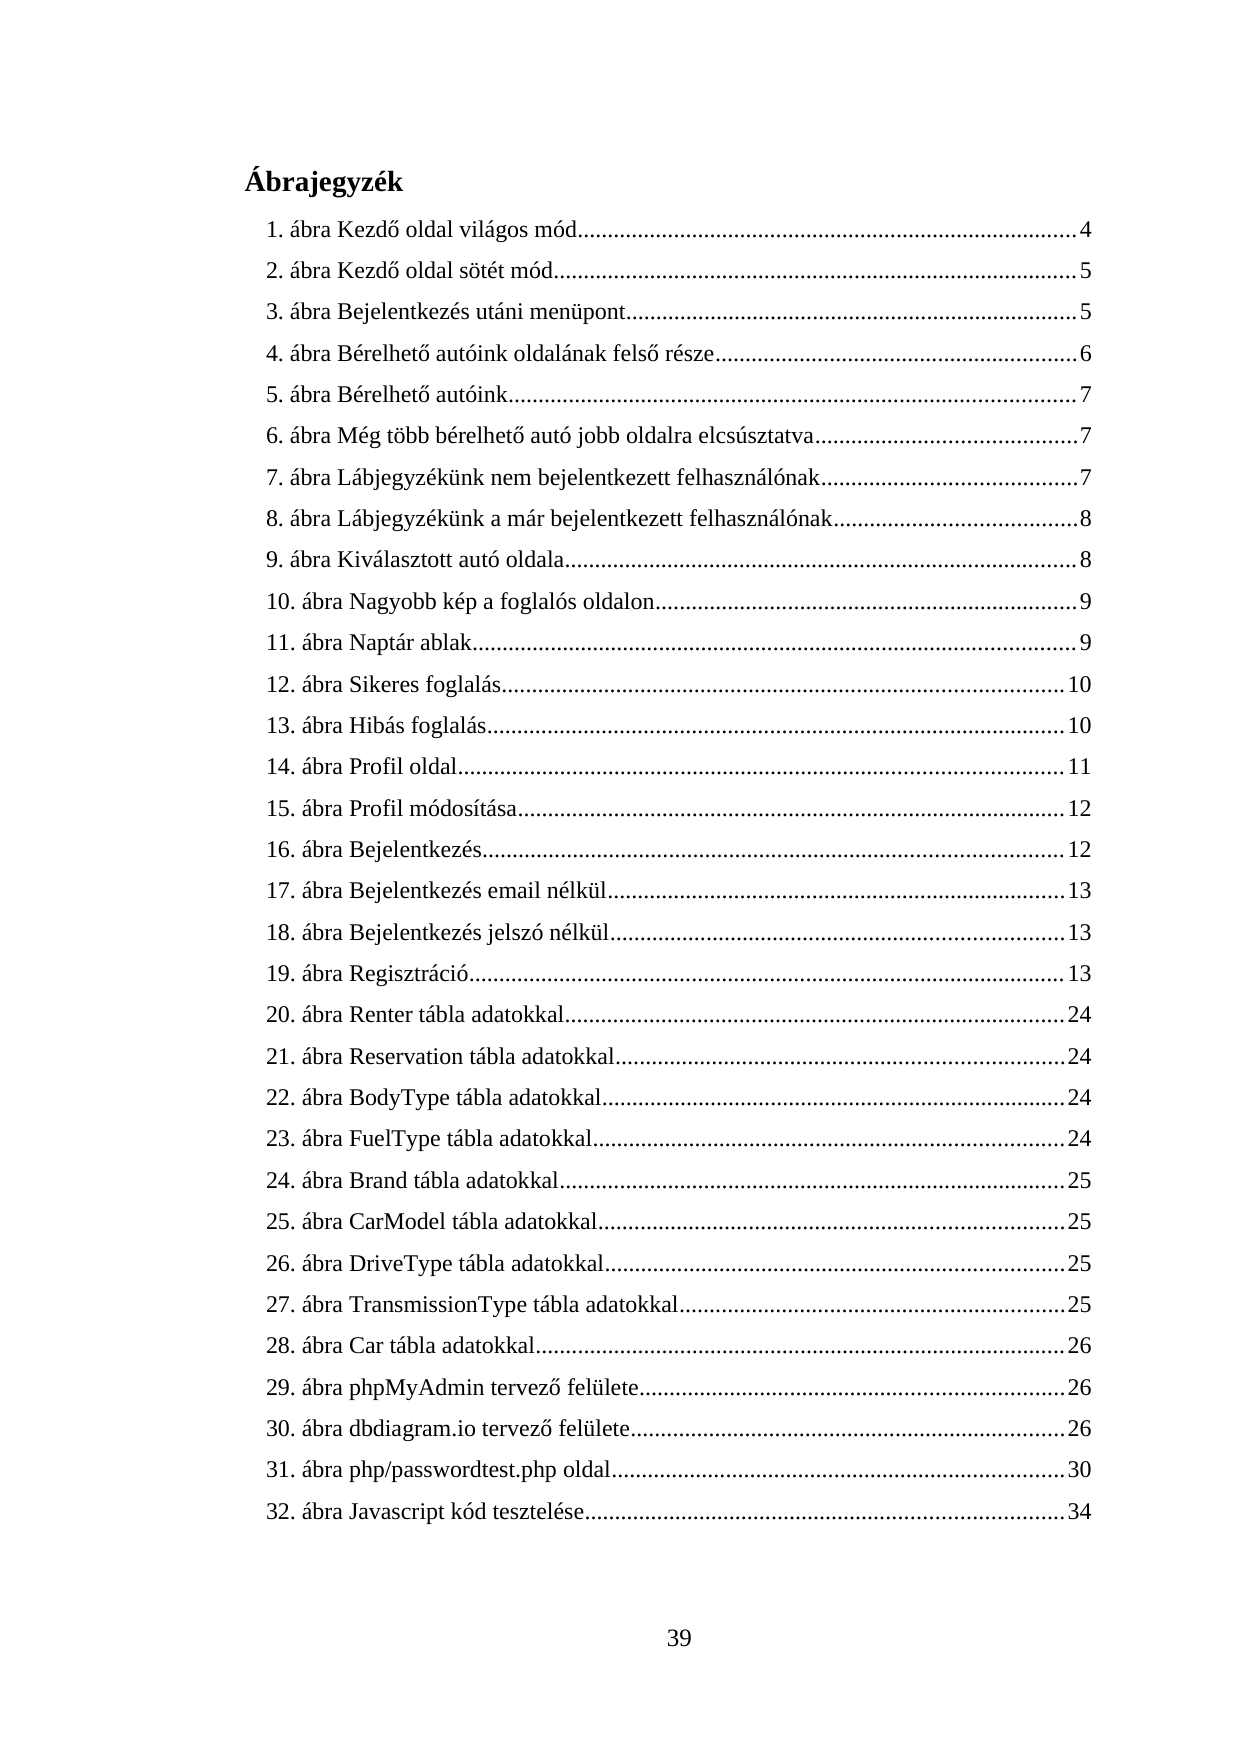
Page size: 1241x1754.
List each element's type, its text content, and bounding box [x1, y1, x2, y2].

text 9. ábra Kiválasztott autó oldala 8 [207, 546, 1092, 573]
text 13. ábra Hibás foglalás 10 [207, 711, 1092, 738]
text 25. ábra CarModel tábla adatokkal 25 [207, 1207, 1092, 1235]
text 5. ábra Bérelhető autóink 7 [207, 380, 1092, 408]
text 17. ábra Bejelentkezés email nélkül 13 [207, 876, 1092, 904]
text 30. ábra dbdiagram.io tervező felülete 26 [207, 1414, 1092, 1442]
text 28. ábra Car tábla adatokkal 26 [207, 1331, 1092, 1359]
text 24. ábra Brand tábla adatokkal 25 [207, 1166, 1092, 1193]
text 32. ábra Javascript kód tesztelése 34 [207, 1497, 1092, 1524]
text 22. ábra BodyType tábla adatokkal 24 [207, 1083, 1092, 1111]
text 11. ábra Naptár ablak 9 [207, 628, 1092, 656]
text 27. ábra TransmissionType tábla adatokkal 25 [207, 1290, 1092, 1317]
text 3. ábra Bejelentkezés utáni menüpont 5 [207, 297, 1092, 325]
text 16. ábra Bejelentkezés 12 [207, 835, 1092, 863]
text 2. ábra Kezdő oldal sötét mód 5 [207, 256, 1092, 284]
text 26. ábra DriveType tábla adatokkal 25 [207, 1248, 1092, 1276]
text 15. ábra Profil módosítása 12 [207, 794, 1092, 821]
text 23. ábra FuelType tábla adatokkal 24 [207, 1124, 1092, 1152]
text 18. ábra Bejelentkezés jelszó nélkül 13 [207, 918, 1092, 945]
text 21. ábra Reservation tábla adatokkal 24 [207, 1042, 1092, 1069]
text 4. ábra Bérelhető autóink oldalának felső része 6 [207, 339, 1092, 366]
text 31. ábra php/passwordtest.php oldal 30 [207, 1455, 1092, 1483]
text 29. ábra phpMyAdmin tervező felülete 26 [207, 1373, 1092, 1400]
text 12. ábra Sikeres foglalás 10 [207, 669, 1092, 697]
text 19. ábra Regisztráció 13 [207, 959, 1092, 987]
subtitle Ábrajegyzék [244, 164, 1092, 198]
text 14. ábra Profil oldal 11 [207, 752, 1092, 780]
text 7. ábra Lábjegyzékünk nem bejelentkezett felhasználónak 7 [207, 463, 1092, 490]
text 20. ábra Renter tábla adatokkal 24 [207, 1000, 1092, 1028]
text 10. ábra Nagyobb kép a foglalós oldalon 9 [207, 587, 1092, 614]
text 6. ábra Még több bérelhető autó jobb oldalra elcsúsztatva 7 [207, 421, 1092, 449]
text 8. ábra Lábjegyzékünk a már bejelentkezett felhasználónak 8 [207, 504, 1092, 532]
text 1. ábra Kezdő oldal világos mód 4 [207, 215, 1092, 242]
